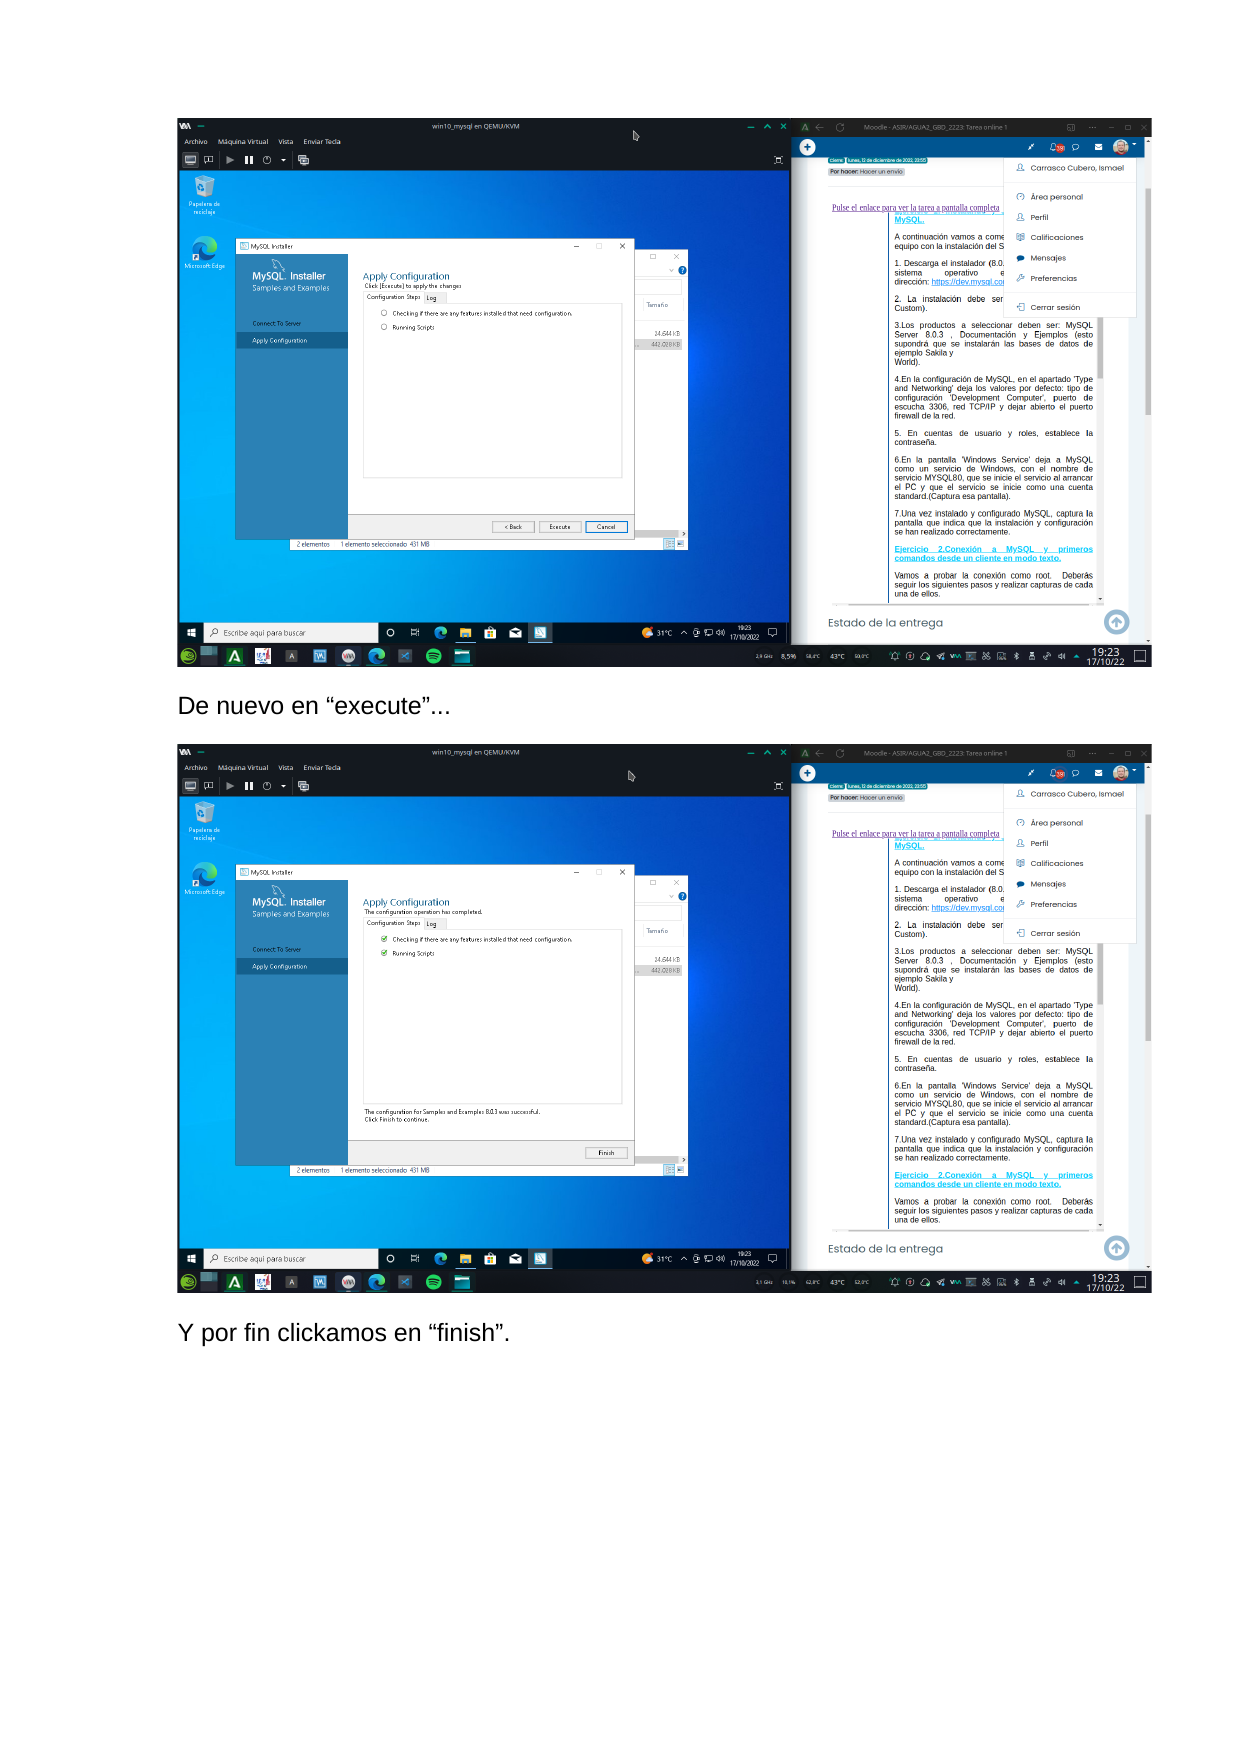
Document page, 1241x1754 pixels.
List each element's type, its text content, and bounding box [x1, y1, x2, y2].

text De nuevo en “execute”... [177, 691, 1152, 720]
picture [177, 744, 1152, 1293]
picture [177, 118, 1152, 667]
text Y por fin clickamos en “finish”. [177, 1318, 1152, 1346]
